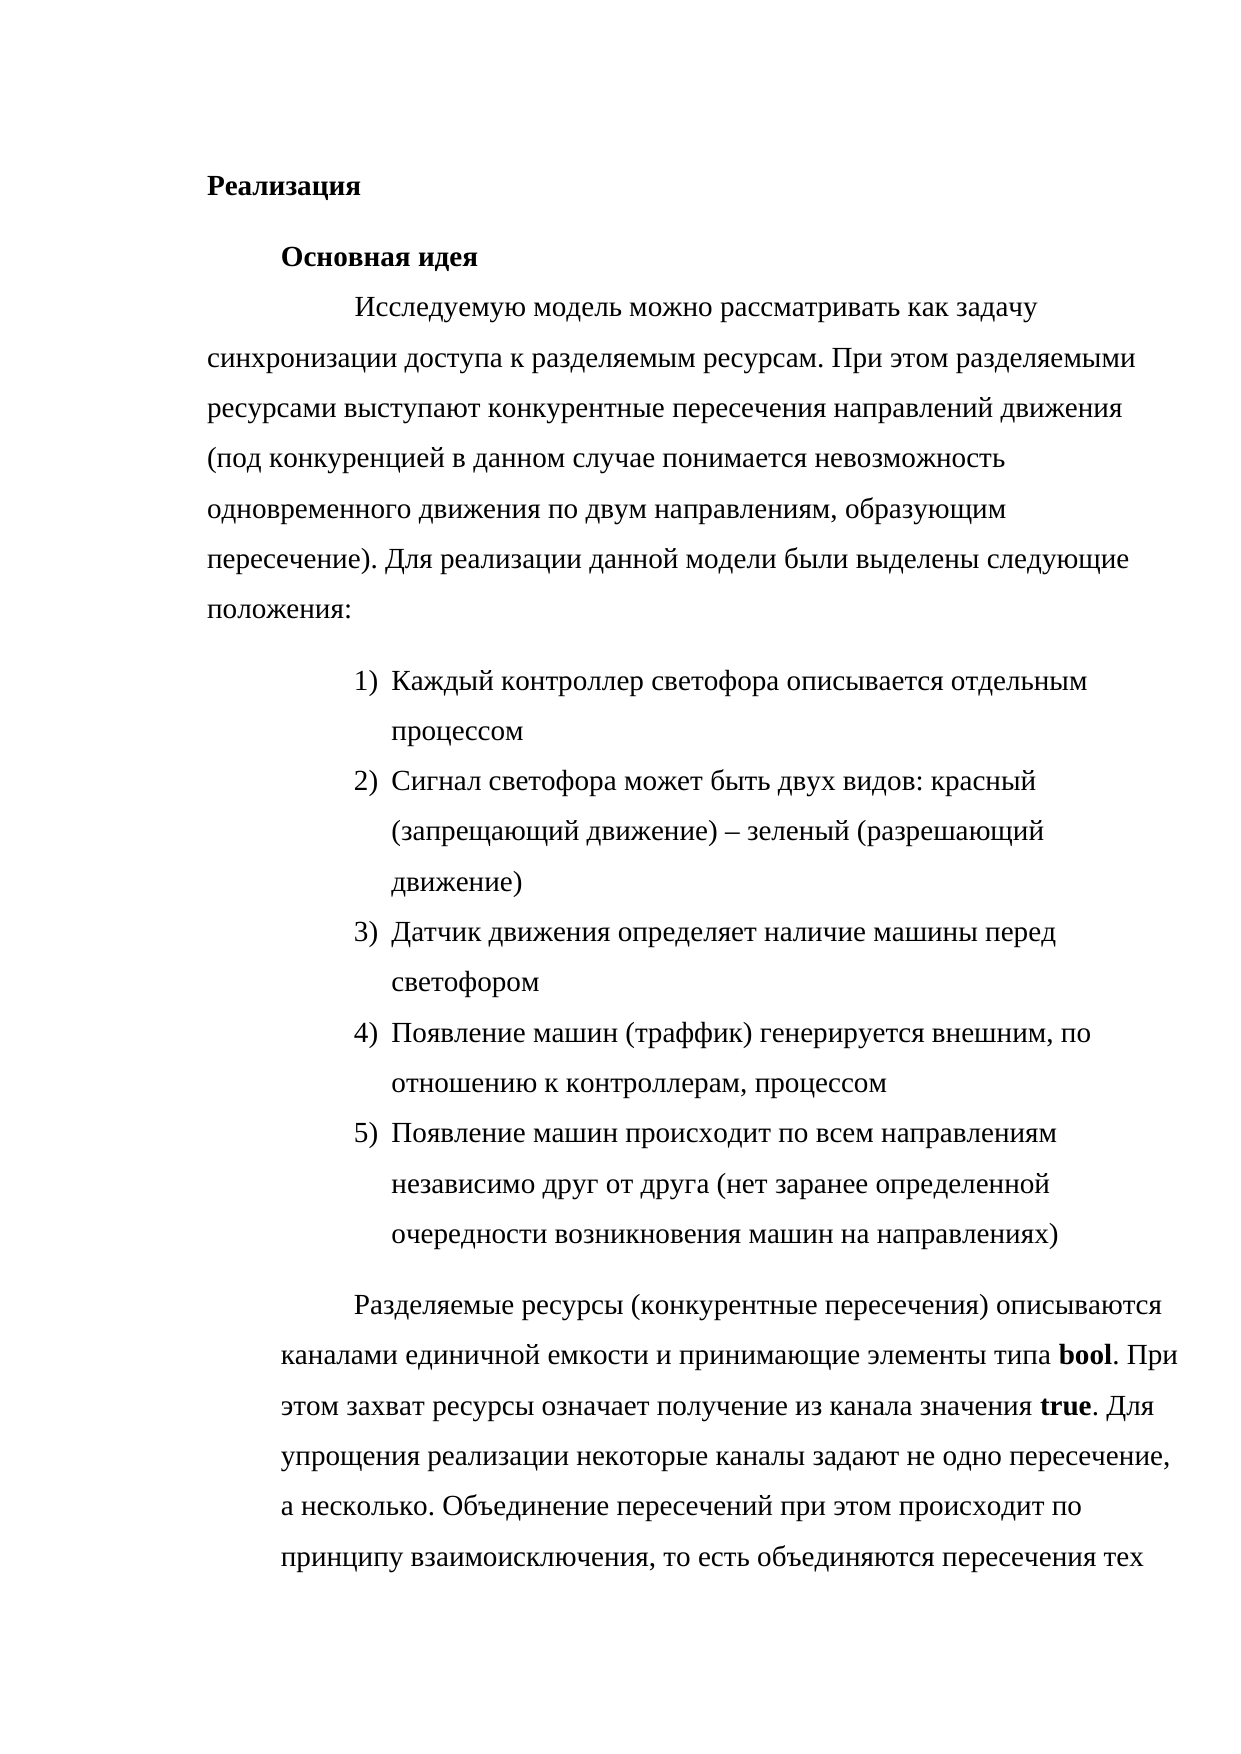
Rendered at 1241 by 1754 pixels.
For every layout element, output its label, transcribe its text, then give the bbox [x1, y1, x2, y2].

list Появление машин происходит по всем направлениям независимо друг от друга (нет заранее определенной очередности возникновения машин на направлениях) [354, 1115, 1181, 1249]
subtitle Реализация [207, 168, 1181, 202]
list Появление машин (траффик) генерируется внешним, по отношению к контроллерам, процессом [354, 1015, 1181, 1099]
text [281, 1287, 1181, 1572]
list Датчик движения определяет наличие машины перед светофором [354, 914, 1181, 998]
list Каждый контроллер светофора описывается отдельным процессом [354, 663, 1181, 746]
text Исследуемую модель можно рассматривать как задачу синхронизации доступа к разделяемым ресурсам. При этом разделяемыми ресурсами выступают конкурентные пересечения направлений движения (под конкуренцией в данном случае понимается невозможность одновременного движения по двум направлениям, образующим пересечение). Для реализации данной модели были выделены следующие положения: [207, 289, 1181, 625]
subtitle Основная идея [207, 239, 1181, 273]
list Сигнал светофора может быть двух видов: красный (запрещающий движение) – зеленый (разрешающий движение) [354, 763, 1181, 897]
